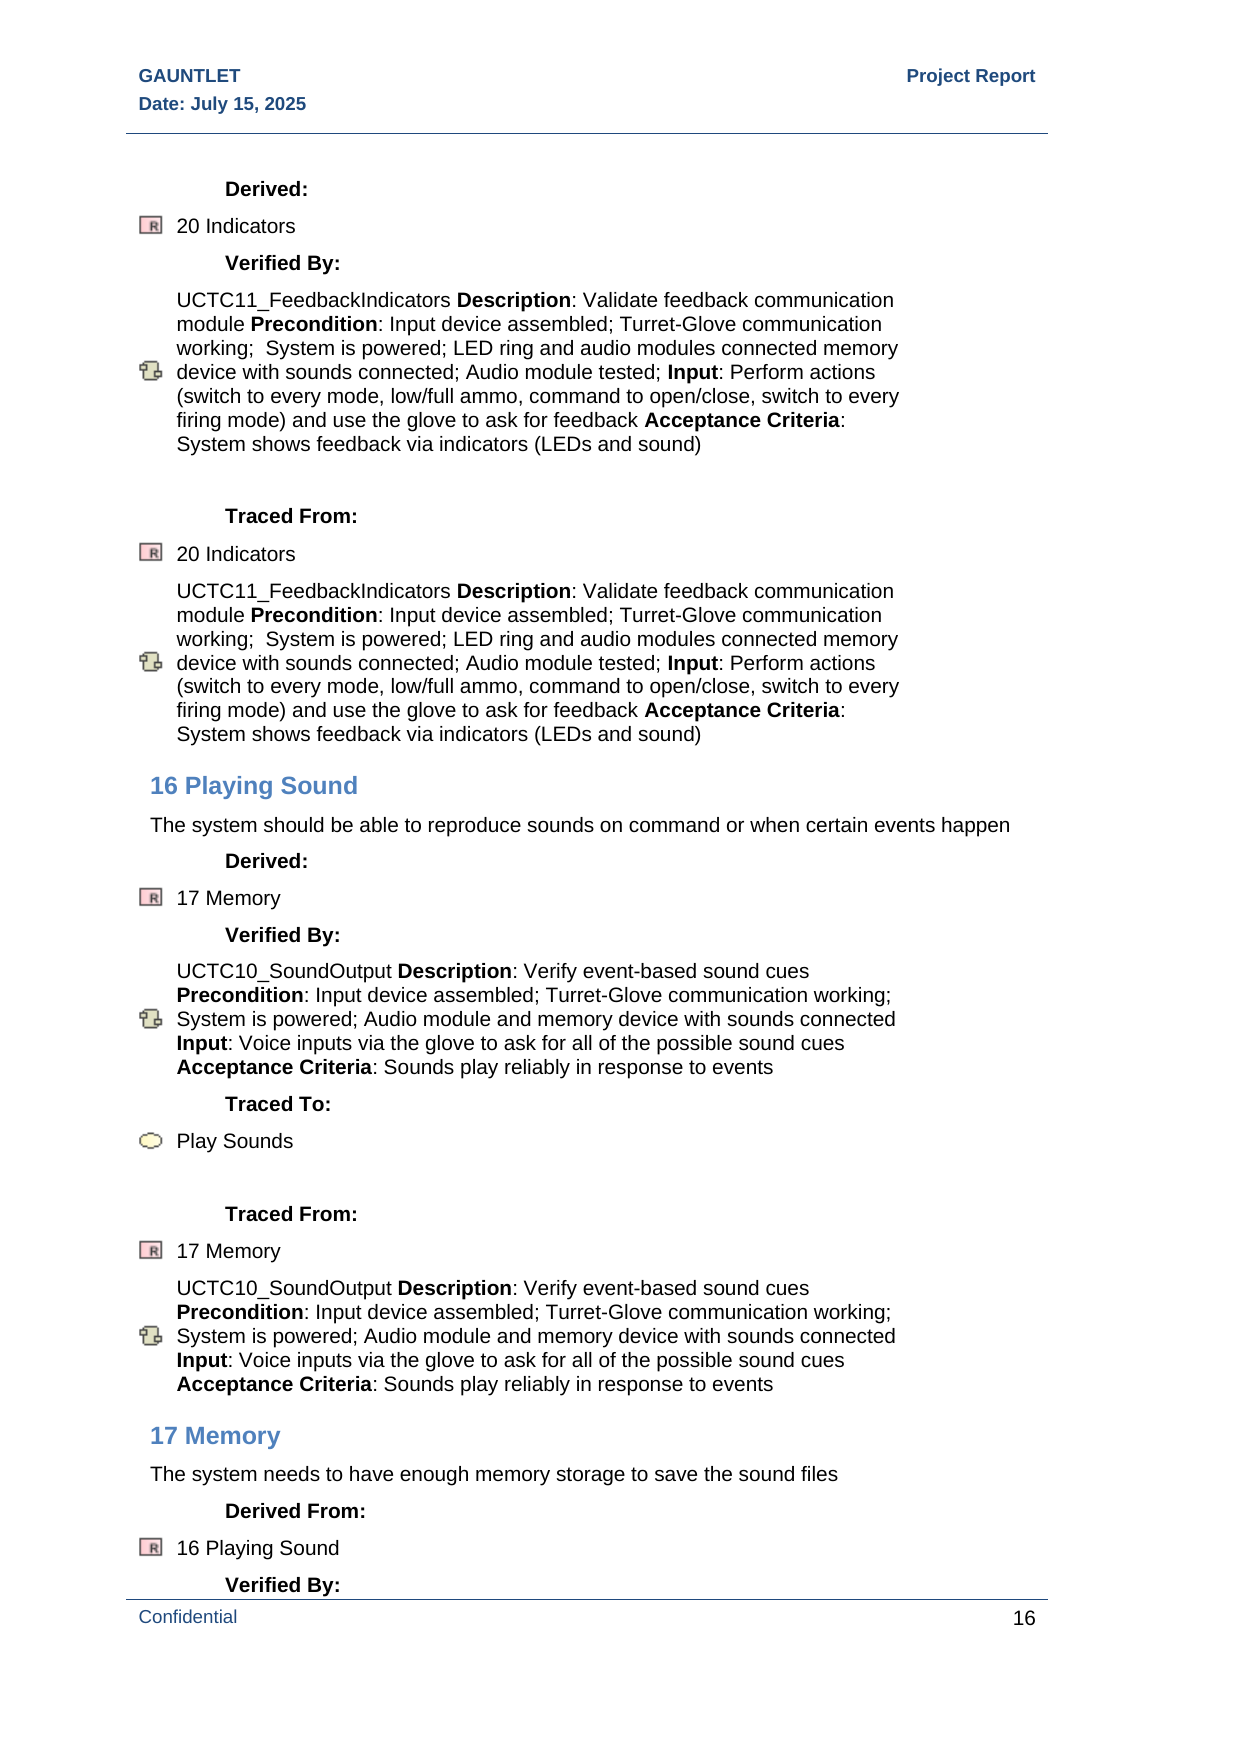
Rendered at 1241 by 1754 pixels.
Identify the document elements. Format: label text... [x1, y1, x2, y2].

table_header [128, 214, 165, 251]
table_header [128, 541, 165, 578]
picture [138, 1006, 164, 1032]
picture [138, 885, 164, 911]
text Verified By: [225, 923, 1090, 947]
table_header Play Sounds [165, 1128, 926, 1166]
text Derived From: [225, 1499, 1090, 1523]
picture [138, 1323, 164, 1349]
text The system needs to have enough memory storage to save the sound files [150, 1462, 1090, 1486]
picture [138, 213, 164, 239]
table_header 20 Indicators [165, 541, 926, 578]
table_header [128, 885, 165, 923]
text Derived: [225, 849, 1090, 873]
picture [138, 358, 164, 384]
table_cell [128, 1276, 165, 1408]
table_header 17 Memory [165, 885, 926, 923]
table_header 16 Playing Sound [165, 1535, 926, 1573]
table_header [128, 288, 165, 468]
table_cell [128, 579, 165, 759]
table_cell UCTC11_FeedbackIndicators Description: Validate feedback communication module Precondition: Input device assembled; Turret-Glove communication working; System is powered; LED ring and audio modules connected memory device with sounds connected; Audio module tested; Input: Perform actions (switch to every mode, low/full ammo, command to open/close, switch to every firing mode) and use the glove to ask for feedback Acceptance Criteria: System shows feedback via indicators (LEDs and sound) [165, 579, 926, 759]
picture [138, 540, 164, 566]
picture [138, 1128, 164, 1154]
table_header UCTC11_FeedbackIndicators Description: Validate feedback communication module Precondition: Input device assembled; Turret-Glove communication working; System is powered; LED ring and audio modules connected memory device with sounds connected; Audio module tested; Input: Perform actions (switch to every mode, low/full ammo, command to open/close, switch to every firing mode) and use the glove to ask for feedback Acceptance Criteria: System shows feedback via indicators (LEDs and sound) [165, 288, 926, 468]
table_header [128, 1239, 165, 1276]
text Traced To: [225, 1092, 1090, 1116]
text Derived: [225, 177, 1090, 201]
table_header [128, 959, 165, 1092]
picture [138, 1238, 164, 1264]
table_header [128, 1535, 165, 1573]
text Traced From: [150, 1202, 1090, 1226]
subtitle 17 Memory [150, 1421, 1090, 1450]
text Traced From: [150, 504, 1090, 528]
picture [138, 649, 164, 675]
text The system should be able to reproduce sounds on command or when certain events happen [150, 812, 1090, 836]
table_header UCTC10_SoundOutput Description: Verify event-based sound cues Precondition: Input device assembled; Turret-Glove communication working; System is powered; Audio module and memory device with sounds connected Input: Voice inputs via the glove to ask for all of the possible sound cues Acceptance Criteria: Sounds play reliably in response to events [165, 959, 926, 1092]
text Verified By: [225, 251, 1090, 275]
table_header [128, 1128, 165, 1166]
table_header 20 Indicators [165, 214, 926, 251]
text Verified By: [225, 1573, 1090, 1597]
picture [138, 1535, 164, 1561]
table_cell UCTC10_SoundOutput Description: Verify event-based sound cues Precondition: Input device assembled; Turret-Glove communication working; System is powered; Audio module and memory device with sounds connected Input: Voice inputs via the glove to ask for all of the possible sound cues Acceptance Criteria: Sounds play reliably in response to events [165, 1276, 926, 1408]
table_header 17 Memory [165, 1239, 926, 1276]
subtitle 16 Playing Sound [150, 771, 1090, 800]
